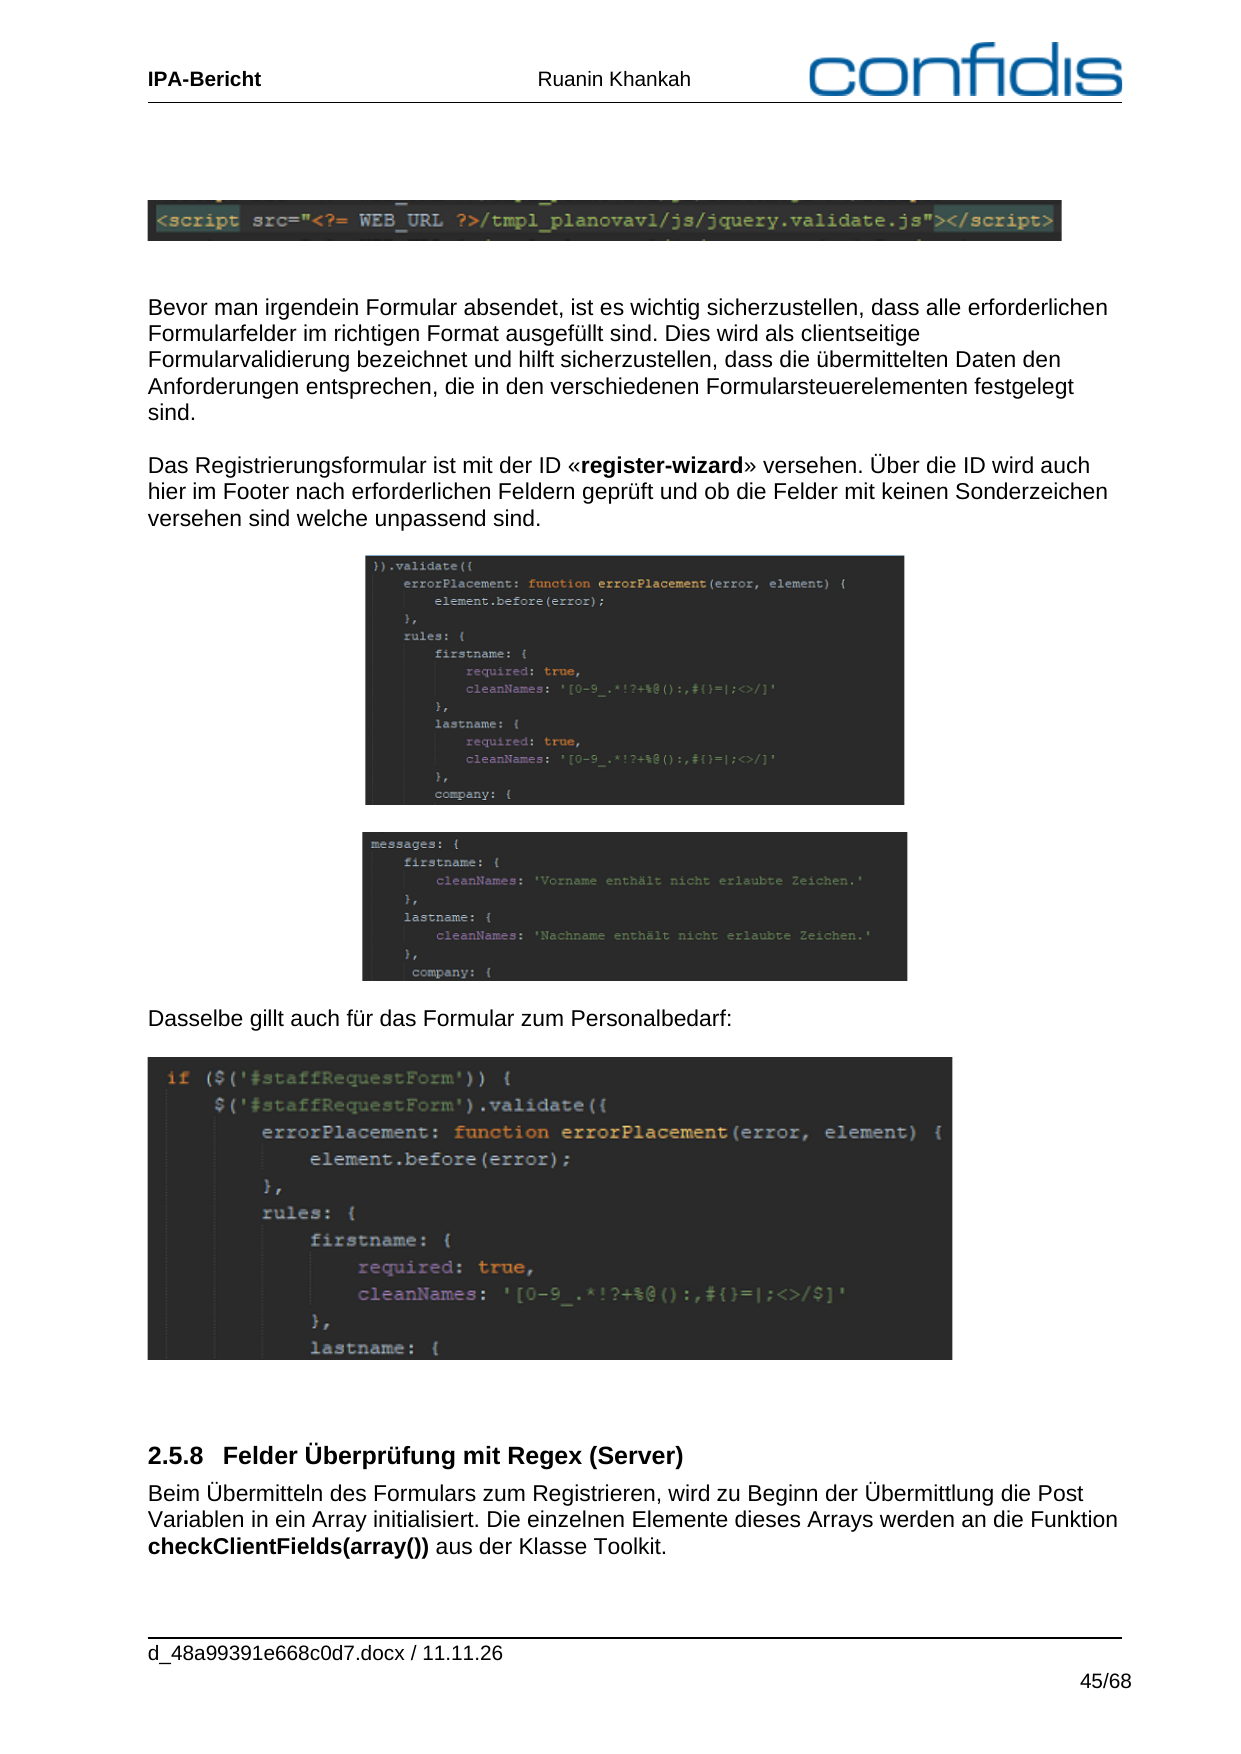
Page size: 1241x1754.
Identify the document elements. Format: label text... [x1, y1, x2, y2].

picture [362, 832, 908, 981]
picture [147, 200, 1062, 241]
picture [147, 1057, 953, 1360]
text Dasselbe gillt auch für das Formular zum Personalbedarf: [148, 1005, 1122, 1032]
text Das Registrierungsformular ist mit der ID «register-wizard» versehen. Über die ID wird auch hier im Footer nach erforderlichen Feldern geprüft und ob die Felder mit keinen Sonderzeichen versehen sind welche unpassend sind. [148, 452, 1122, 531]
text Beim Übermitteln des Formulars zum Registrieren, wird zu Beginn der Übermittlung die Post Variablen in ein Array initialisiert. Die einzelnen Elemente dieses Arrays werden an die Funktion checkClientFields(array()) aus der Klasse Toolkit. [148, 1480, 1122, 1559]
text Bevor man irgendein Formular absendet, ist es wichtig sicherzustellen, dass alle erforderlichen Formularfelder im richtigen Format ausgefüllt sind. Dies wird als clientseitige Formularvalidierung bezeichnet und hilft sicherzustellen, dass die übermittelten Daten den Anforderungen entsprechen, die in den verschiedenen Formularsteuerelementen festgelegt sind. [148, 294, 1122, 425]
subtitle Felder Überprüfung mit Regex (Server) [148, 1441, 1122, 1469]
picture [809, 42, 1123, 96]
picture [365, 554, 905, 805]
